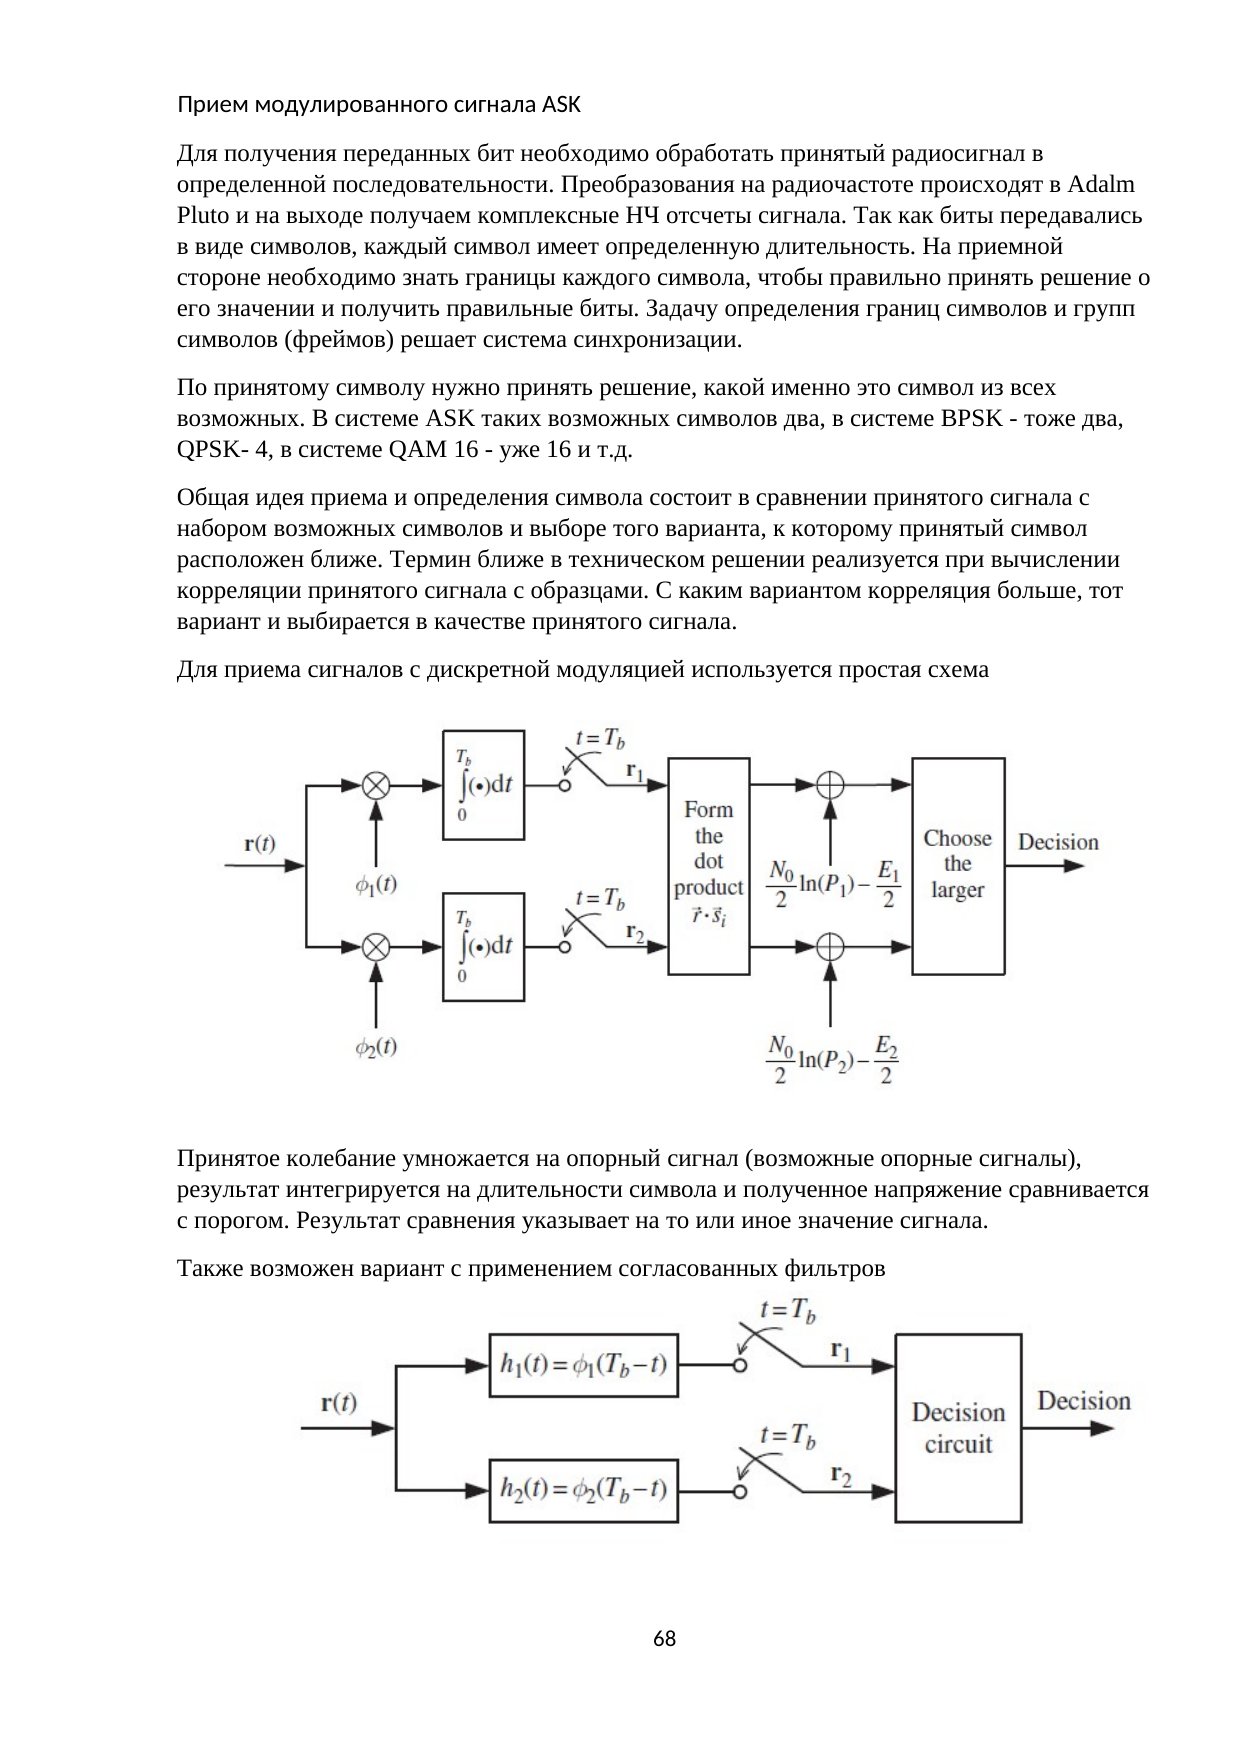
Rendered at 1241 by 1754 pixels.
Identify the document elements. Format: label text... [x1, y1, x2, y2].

text По принятому символу нужно принять решение, какой именно это символ из всех возможных. В системе ASK таких возможных символов два, в системе BPSK - тоже два, QPSK- 4, в системе QAM 16 - уже 16 и т.д. [177, 372, 1152, 463]
picture [177, 1290, 1153, 1544]
text Для приема сигналов с дискретной модуляцией используется простая схема [177, 654, 1152, 683]
text Прием модулированного сигнала ASK [177, 89, 1152, 119]
text Для получения переданных бит необходимо обработать принятый радиосигнал в определенной последовательности. Преобразования на радиочастоте происходят в Adalm Pluto и на выходе получаем комплексные НЧ отсчеты сигнала. Так как биты передавались в виде символов, каждый символ имеет определенную длительность. На приемной стороне необходимо знать границы каждого символа, чтобы правильно принять решение о его значении и получить правильные биты. Задачу определения границ символов и групп символов (фреймов) решает система синхронизации. [177, 138, 1152, 353]
picture [177, 701, 1153, 1096]
text Принятое колебание умножается на опорный сигнал (возможные опорные сигналы), результат интегрируется на длительности символа и полученное напряжение сравнивается с порогом. Результат сравнения указывает на то или иное значение сигнала. [177, 1143, 1152, 1234]
text Также возможен вариант с применением согласованных фильтров [177, 1253, 1152, 1282]
text Общая идея приема и определения символа состоит в сравнении принятого сигнала с набором возможных символов и выборе того варианта, к которому принятый символ расположен ближе. Термин ближе в техническом решении реализуется при вычислении корреляции принятого сигнала с образцами. С каким вариантом корреляция больше, тот вариант и выбирается в качестве принятого сигнала. [177, 482, 1152, 635]
